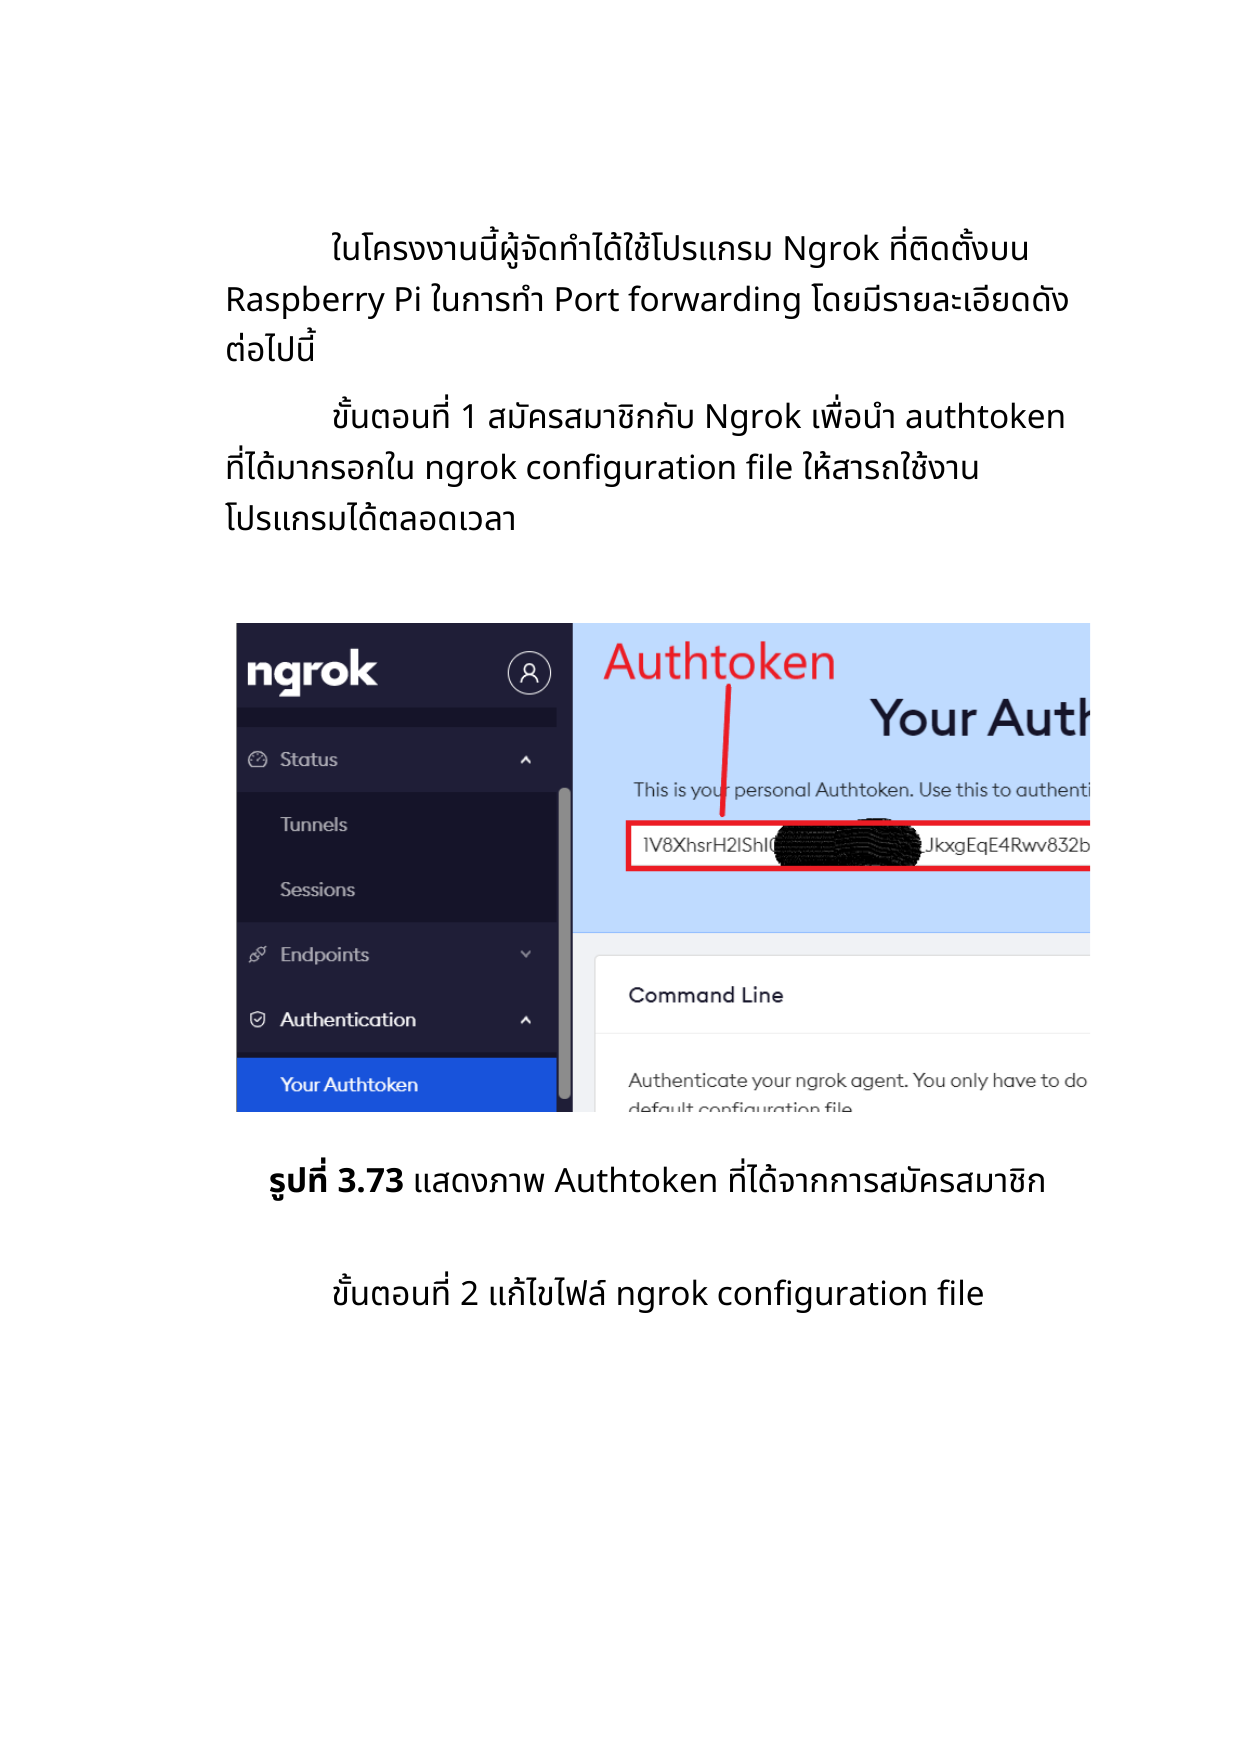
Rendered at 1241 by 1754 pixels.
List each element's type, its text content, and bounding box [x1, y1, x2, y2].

text ขั้นตอนที่ 2 แก้ไขไฟล์ ngrok configuration file [225, 1270, 1090, 1320]
text ในโครงงานนี้ผู้จัดทำได้ใช้โปรแกรม Ngrok ที่ติดตั้งบน Raspberry Pi ในการทำ Port forwarding โดยมีรายละเอียดดังต่อไปนี้ [225, 225, 1090, 377]
text ขั้นตอนที่ 1 สมัครสมาชิกกับ Ngrok เพื่อนำ authtoken ที่ได้มากรอกใน ngrok configuration file ให้สารถใช้งานโปรแกรมได้ตลอดเวลา [225, 393, 1090, 545]
table_header รูปที่ 3.73 แสดงภาพ Authtoken ที่ได้จากการสมัครสมาชิก [225, 624, 1090, 1208]
picture [236, 623, 1091, 1112]
